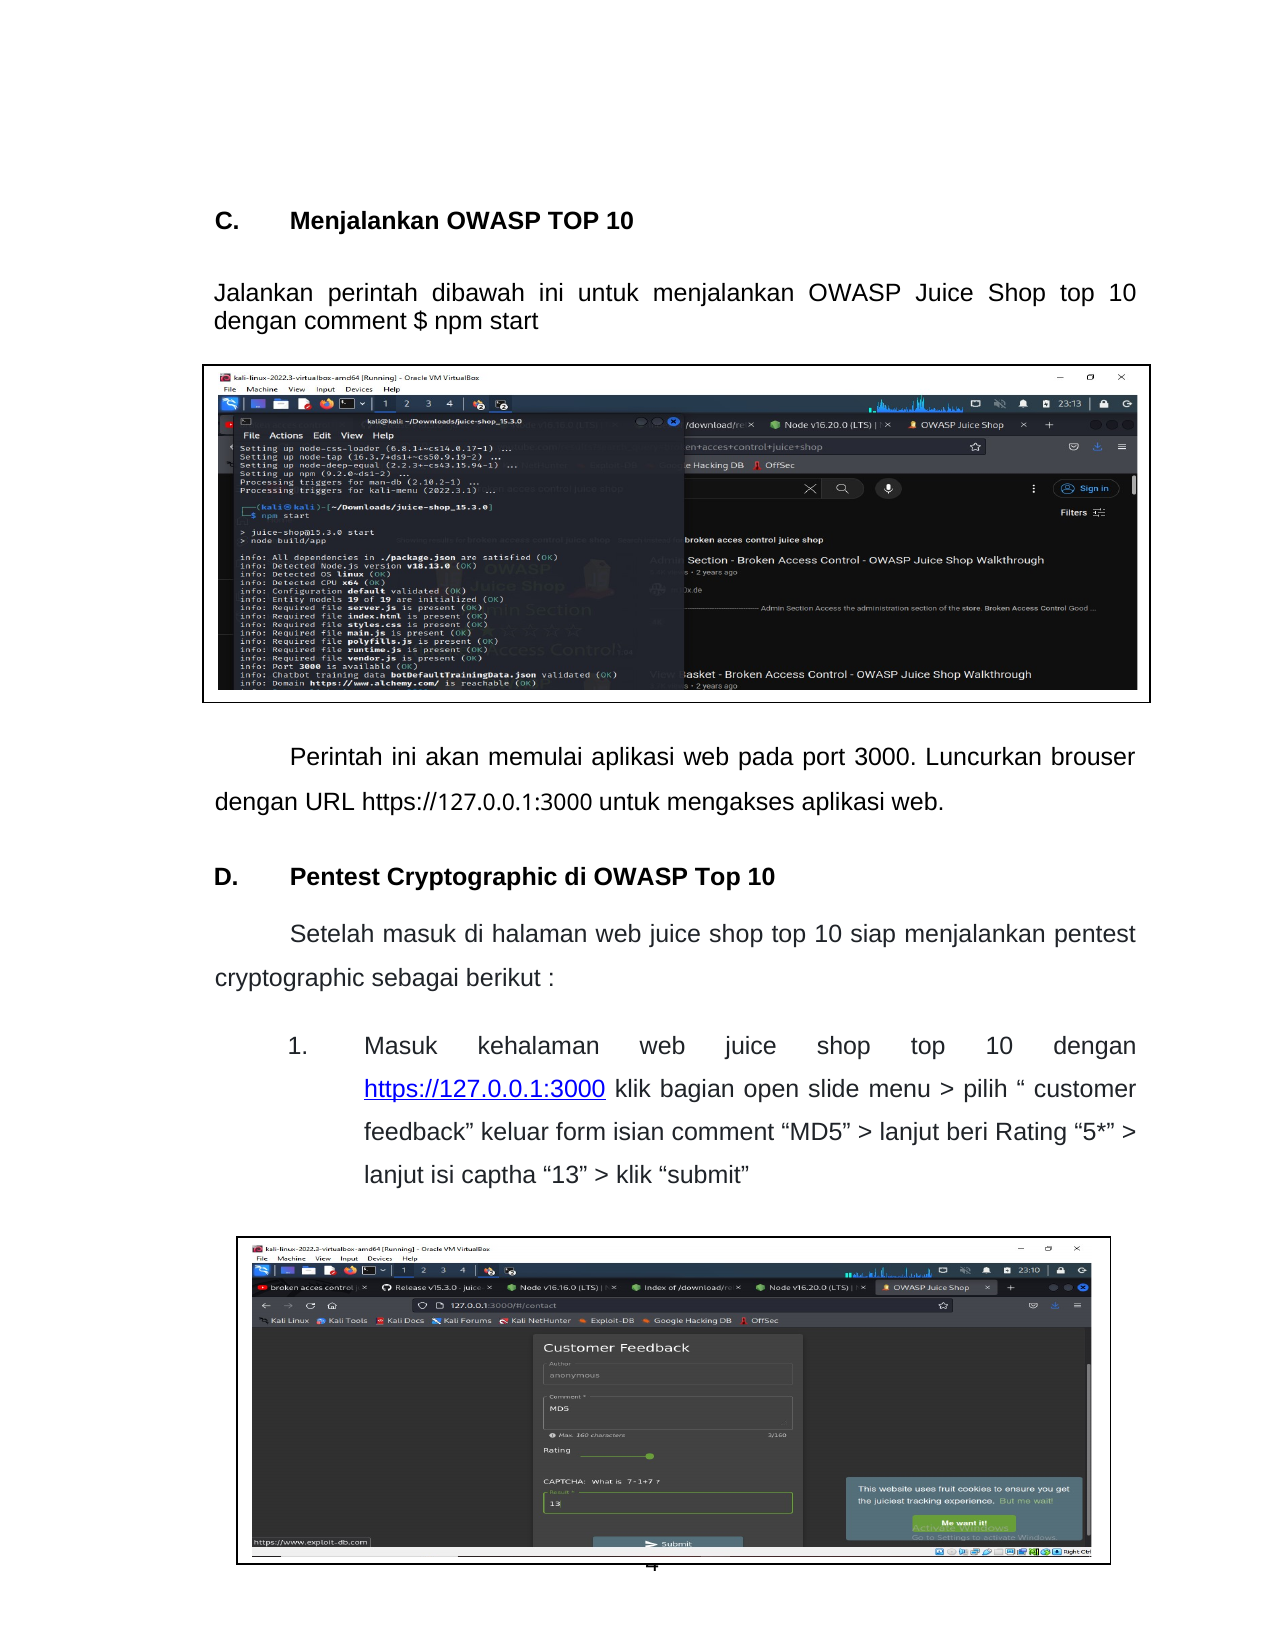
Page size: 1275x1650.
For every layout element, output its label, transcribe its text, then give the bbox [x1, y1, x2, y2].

text Jalankan perintah dibawah ini untuk menjalankan OWASP Juice Shop top 10 dengan comment $ npm start [213, 277, 1137, 335]
list Masuk kehalaman web juice shop top 10 dengan https://127.0.0.1:3000 klik bagian open slide menu > pilih “ customer feedback” keluar form isian comment “MD5” > lanjut beri Rating “5*” > lanjut isi captha “13” > klik “submit” [287, 1031, 1137, 1189]
text C. Menjalankan OWASP TOP 10 [214, 206, 1137, 234]
text Setelah masuk di halaman web juice shop top 10 siap menjalankan pentest cryptographic sebagai berikut : [214, 919, 1137, 991]
text D. Pentest Cryptographic di OWASP Top 10 [213, 862, 1137, 891]
text Perintah ini akan memulai aplikasi web pada port 3000. Luncurkan brouser dengan URL https://127.0.0.1:3000 untuk mengakses aplikasi web. [214, 742, 1137, 818]
picture [218, 372, 1138, 690]
picture [252, 1244, 1092, 1557]
